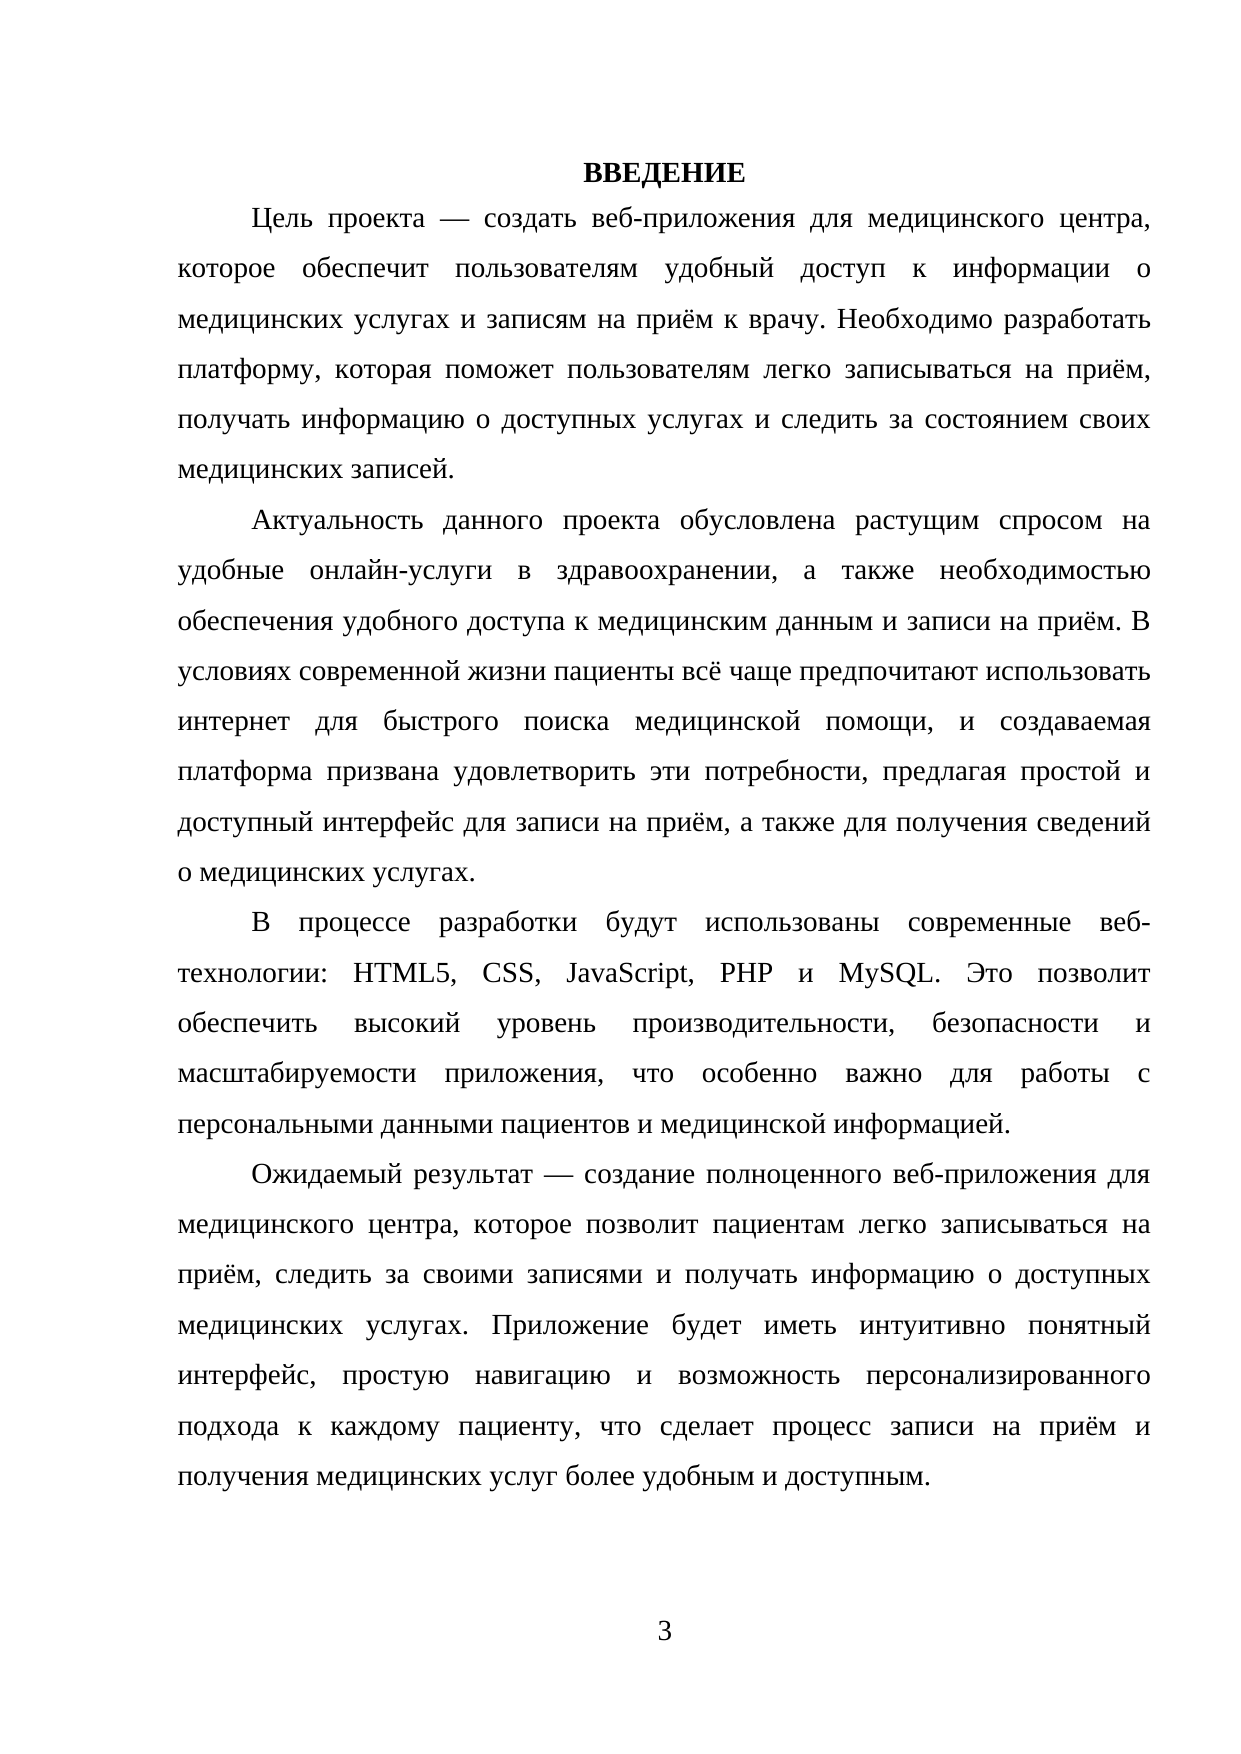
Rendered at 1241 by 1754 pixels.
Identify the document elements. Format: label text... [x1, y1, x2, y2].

text В процессе разработки будут использованы современные веб-технологии: HTML5, CSS, JavaScript, PHP и MySQL. Это позволит обеспечить высокий уровень производительности, безопасности и масштабируемости приложения, что особенно важно для работы с персональными данными пациентов и медицинской информацией. [177, 904, 1152, 1139]
text Цель проекта — создать веб-приложения для медицинского центра, которое обеспечит пользователям удобный доступ к информации о медицинских услугах и записям на приём к врачу. Необходимо разработать платформу, которая поможет пользователям легко записываться на приём, получать информацию о доступных услугах и следить за состоянием своих медицинских записей. [177, 200, 1152, 485]
subtitle ВВЕДЕНИЕ [177, 156, 1152, 189]
text Ожидаемый результат — создание полноценного веб-приложения для медицинского центра, которое позволит пациентам легко записываться на приём, следить за своими записями и получать информацию о доступных медицинских услугах. Приложение будет иметь интуитивно понятный интерфейс, простую навигацию и возможность персонализированного подхода к каждому пациенту, что сделает процесс записи на приём и получения медицинских услуг более удобным и доступным. [177, 1156, 1152, 1491]
text Актуальность данного проекта обусловлена растущим спросом на удобные онлайн-услуги в здравоохранении, а также необходимостью обеспечения удобного доступа к медицинским данным и записи на приём. В условиях современной жизни пациенты всё чаще предпочитают использовать интернет для быстрого поиска медицинской помощи, и создаваемая платформа призвана удовлетворить эти потребности, предлагая простой и доступный интерфейс для записи на приём, а также для получения сведений о медицинских услугах. [177, 502, 1152, 888]
